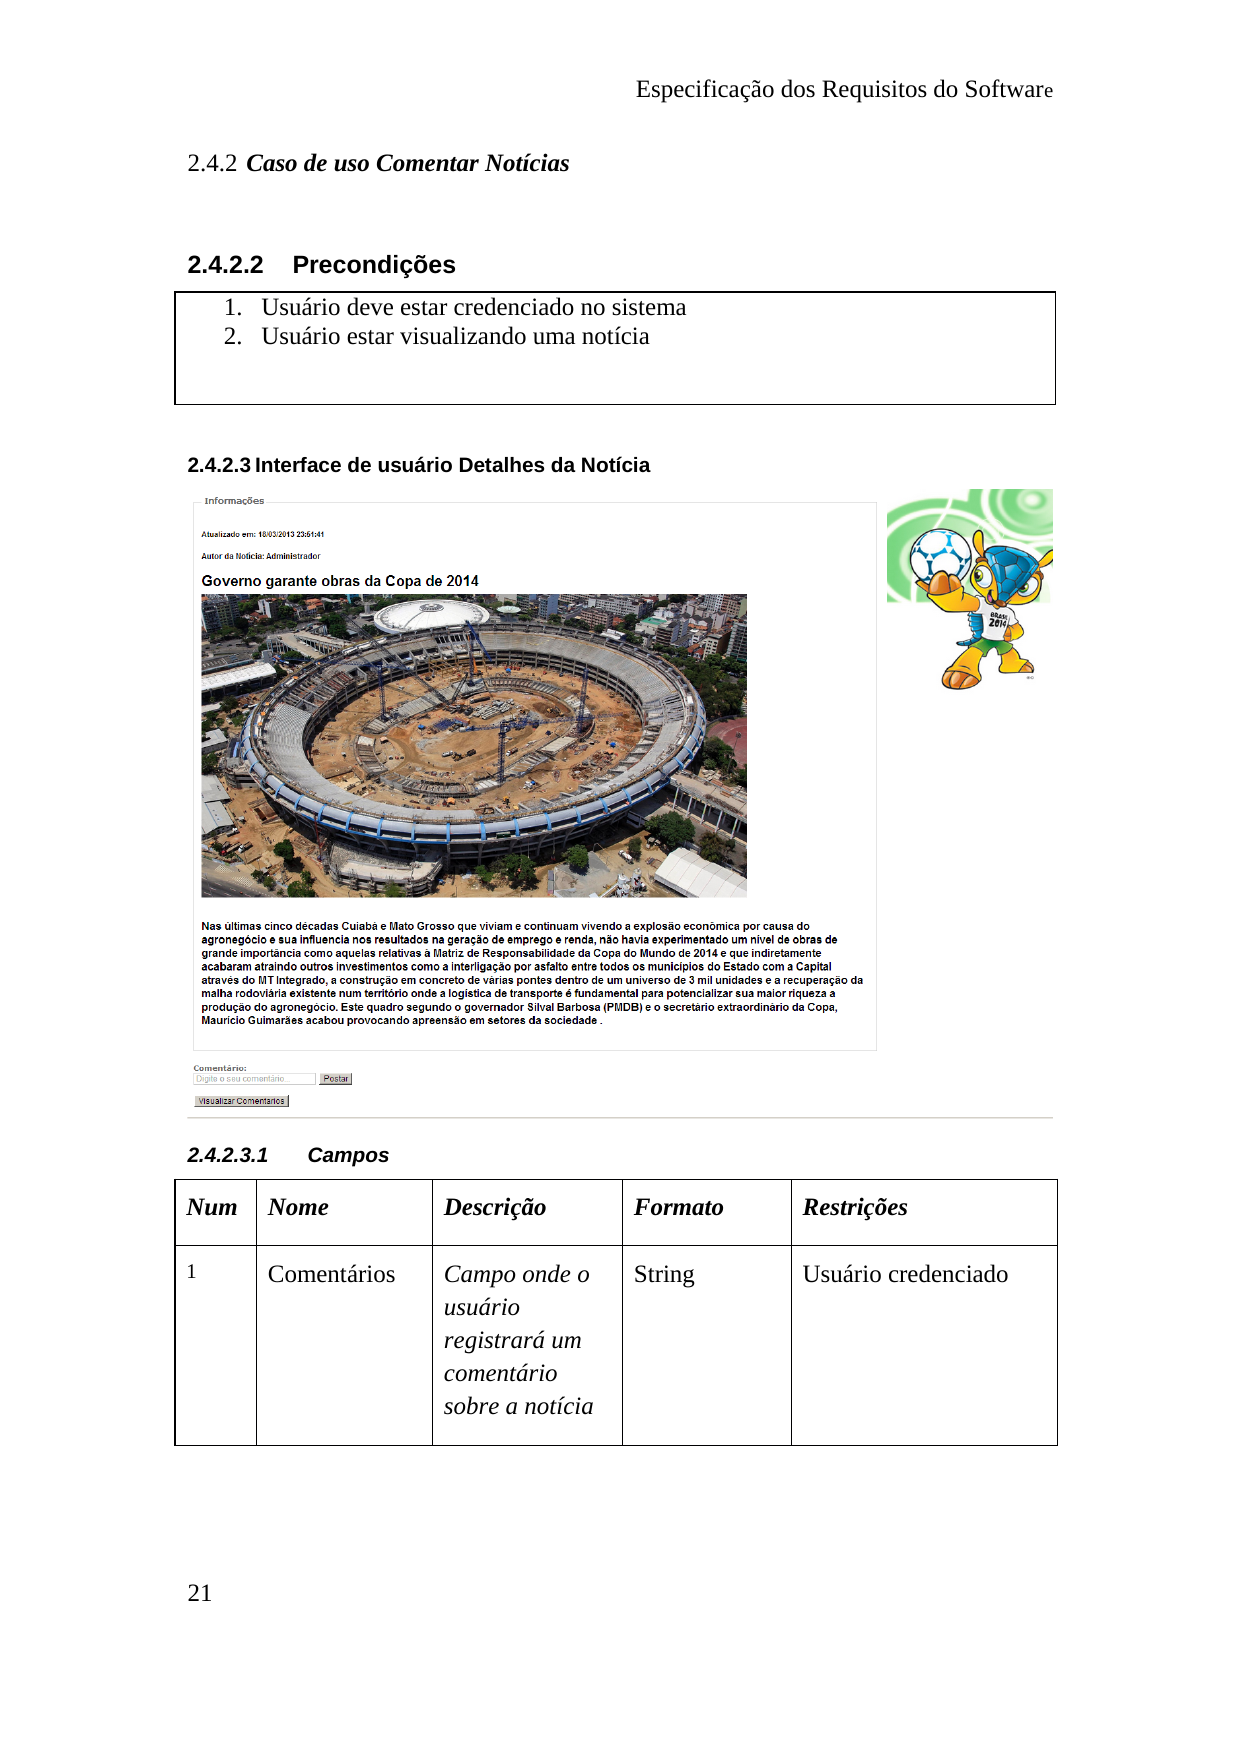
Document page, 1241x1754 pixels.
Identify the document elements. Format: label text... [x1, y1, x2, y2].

table_cell Campo onde o usuário registrará um comentário sobre a notícia [433, 1246, 622, 1444]
table_cell String [623, 1246, 791, 1444]
subtitle Campos [187, 1143, 1053, 1167]
table_header Restrições [792, 1180, 1057, 1245]
table_header Usuário deve estar credenciado no sistema Usuário estar visualizando uma notícia [176, 293, 1055, 404]
subtitle Interface de usuário Detalhes da Notícia [187, 453, 1053, 477]
subtitle Precondições [187, 250, 1053, 279]
table_header Descrição [433, 1180, 622, 1245]
table_cell Comentários [257, 1246, 432, 1444]
picture [187, 489, 1053, 1119]
list Caso de uso Comentar Notícias [187, 148, 1053, 176]
table_cell Usuário credenciado [792, 1246, 1057, 1444]
table_header Nome [257, 1180, 432, 1245]
table_cell 1 [176, 1246, 256, 1444]
table_header Formato [623, 1180, 791, 1245]
table_header Num [176, 1180, 256, 1245]
